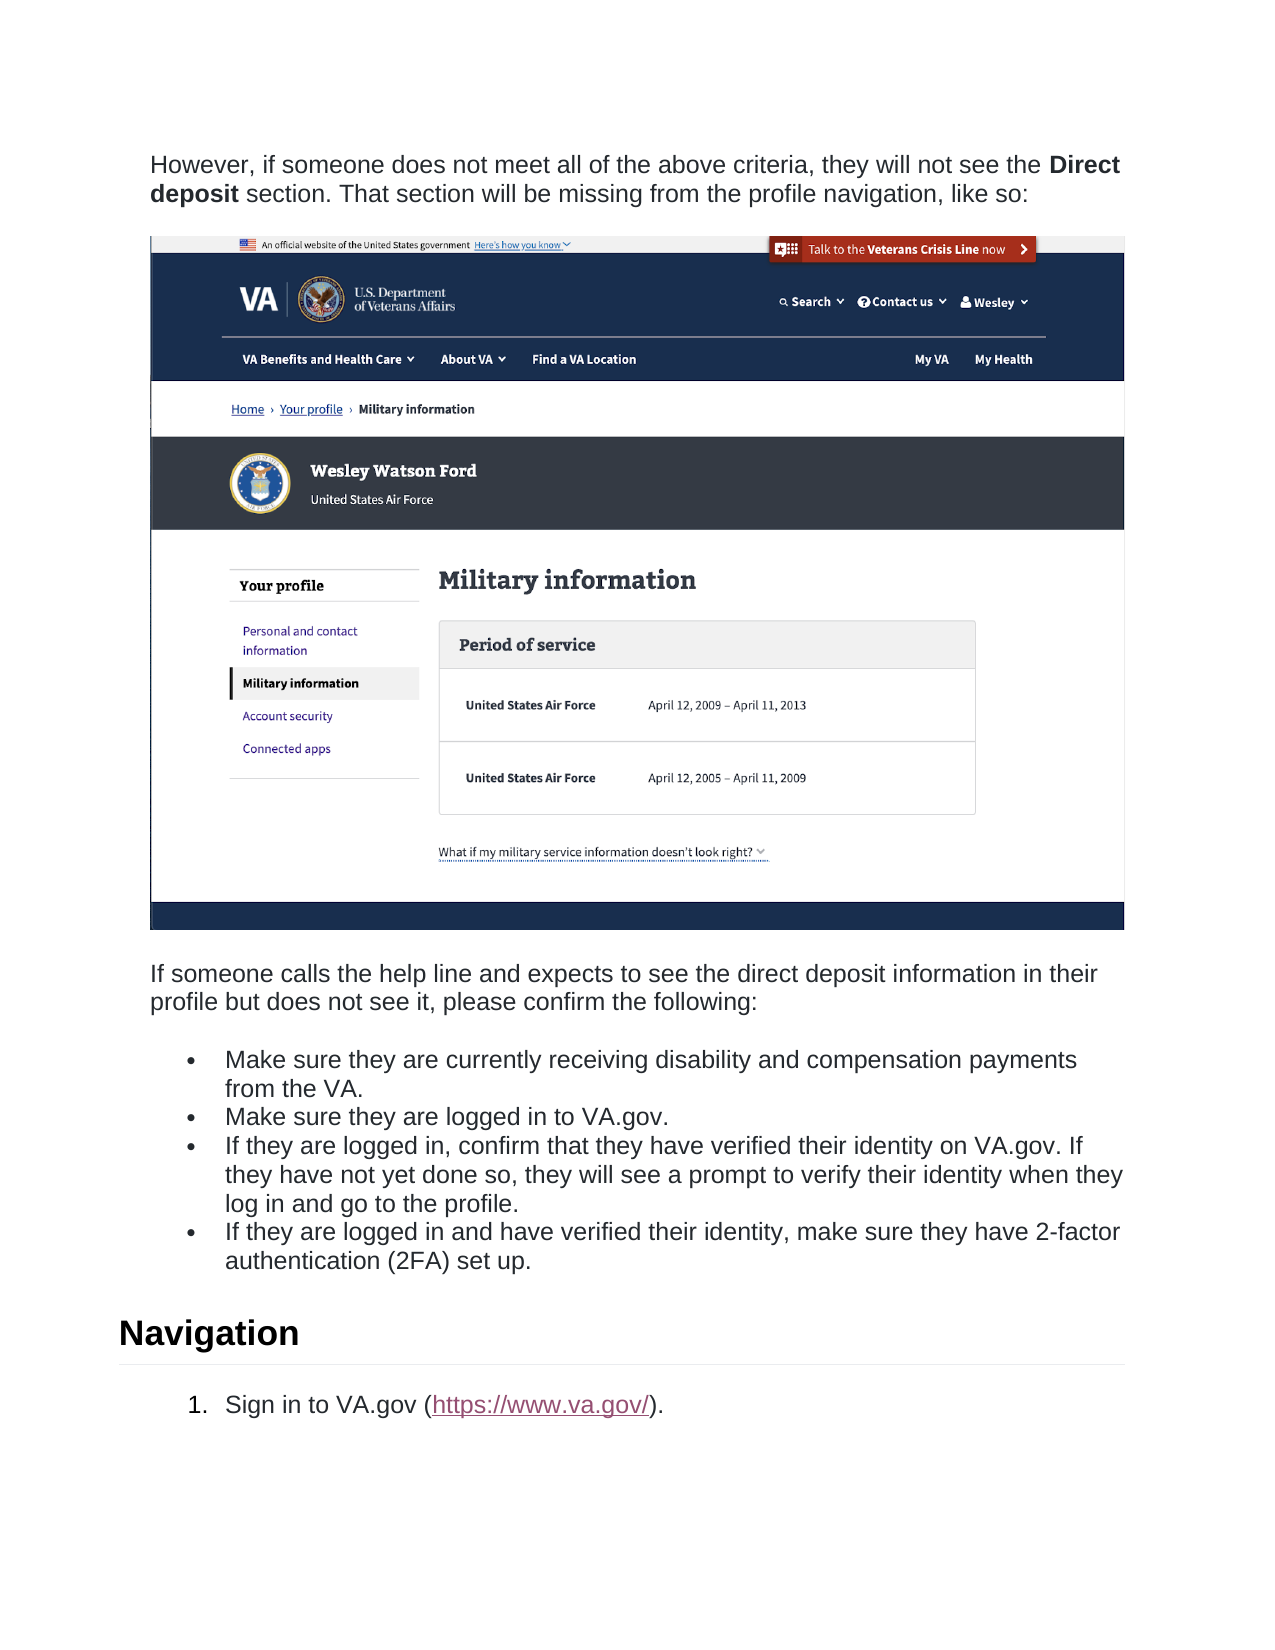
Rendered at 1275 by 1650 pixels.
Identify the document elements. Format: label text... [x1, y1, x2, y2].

list Make sure they are currently receiving disability and compensation payments from the VA. [187, 1045, 1125, 1102]
list If they are logged in, confirm that they have verified their identity on VA.gov. If they have not yet done so, they will see a prompt to verify their identity when they log in and go to the profile. [187, 1131, 1125, 1217]
list Sign in to VA.gov (https://www.va.gov/). [187, 1390, 1125, 1419]
picture [150, 236, 1125, 930]
text If someone calls the help line and expects to see the direct deposit information in their profile but does not see it, please confirm the following: [150, 959, 1125, 1016]
list If they are logged in and have verified their identity, make sure they have 2-factor authentication (2FA) set up. [187, 1217, 1125, 1275]
text Navigation [119, 1312, 1125, 1364]
text However, if someone does not meet all of the above criteria, they will not see the Direct deposit section. That section will be missing from the profile navigation, like so: [150, 150, 1125, 207]
list Make sure they are logged in to VA.gov. [187, 1102, 1125, 1131]
